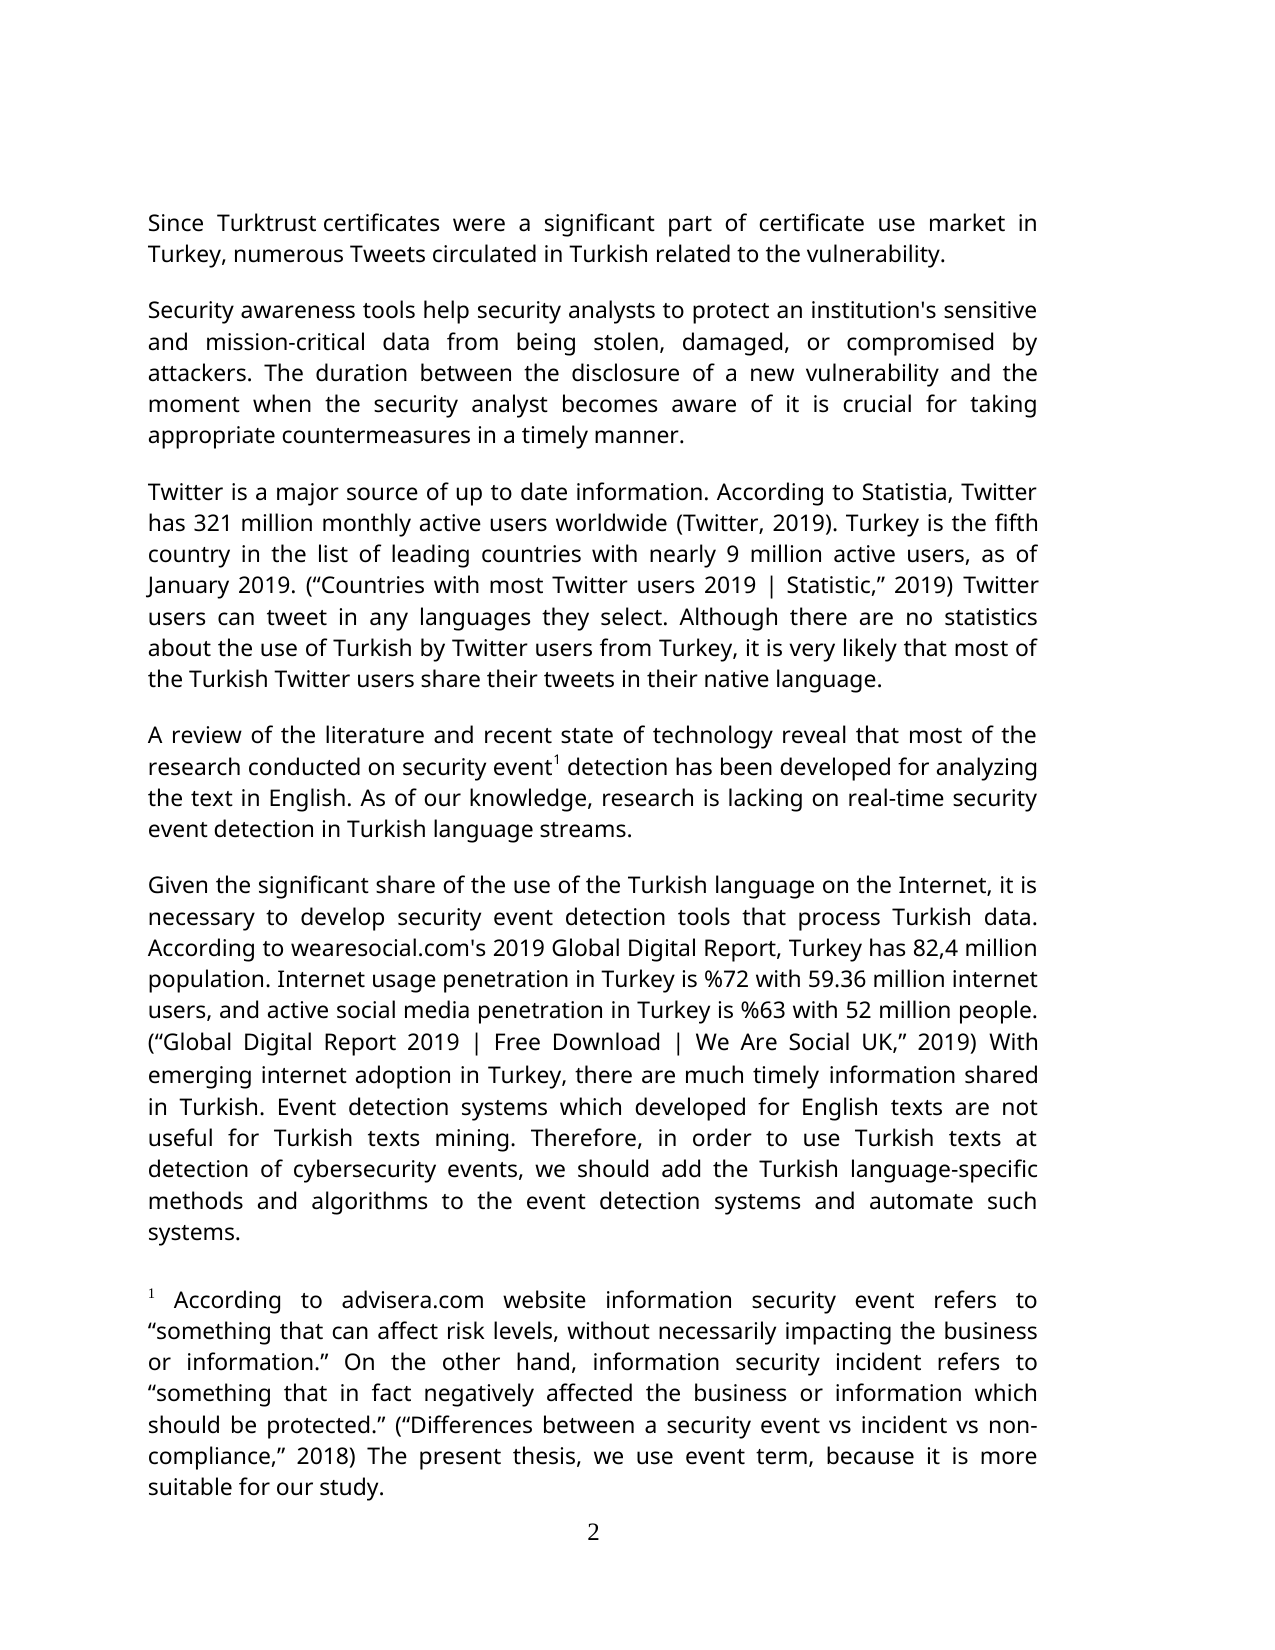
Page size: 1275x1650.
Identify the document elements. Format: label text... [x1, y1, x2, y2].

text A review of the literature and recent state of technology reveal that most of the research conducted on security event detection has been developed for analyzing the text in English. As of our knowledge, research is lacking on real-time security event detection in Turkish language streams. [148, 719, 1039, 844]
text Twitter is a major source of up to date information. According to Statistia, Twitter has 321 million monthly active users worldwide (Twitter, 2019). Turkey is the fifth country in the list of leading countries with nearly 9 million active users, as of January 2019. (“Countries with most Twitter users 2019 | Statistic,” 2019) Twitter users can tweet in any languages they select. Although there are no statistics about the use of Turkish by Twitter users from Turkey, it is very likely that most of the Turkish Twitter users share their tweets in their native language. [148, 476, 1039, 694]
text Security awareness tools help security analysts to protect an institution's sensitive and mission-critical data from being stolen, damaged, or compromised by attackers. The duration between the disclosure of a new vulnerability and the moment when the security analyst becomes aware of it is crucial for taking appropriate countermeasures in a timely manner. [148, 294, 1039, 451]
text Since Turktrust certificates were a significant part of certificate use market in Turkey, numerous Tweets circulated in Turkish related to the vulnerability. [148, 207, 1039, 269]
text Given the significant share of the use of the Turkish language on the Internet, it is necessary to develop security event detection tools that process Turkish data. According to wearesocial.com's 2019 Global Digital Report, Turkey has 82,4 million population. Internet usage penetration in Turkey is %72 with 59.36 million internet users, and active social media penetration in Turkey is %63 with 52 million people. (“Global Digital Report 2019 | Free Download | We Are Social UK,” 2019) With emerging internet adoption in Turkey, there are much timely information shared in Turkish. Event detection systems which developed for English texts are not useful for Turkish texts mining. Therefore, in order to use Turkish texts at detection of cybersecurity events, we should add the Turkish language-specific methods and algorithms to the event detection systems and automate such systems. [148, 869, 1039, 1247]
